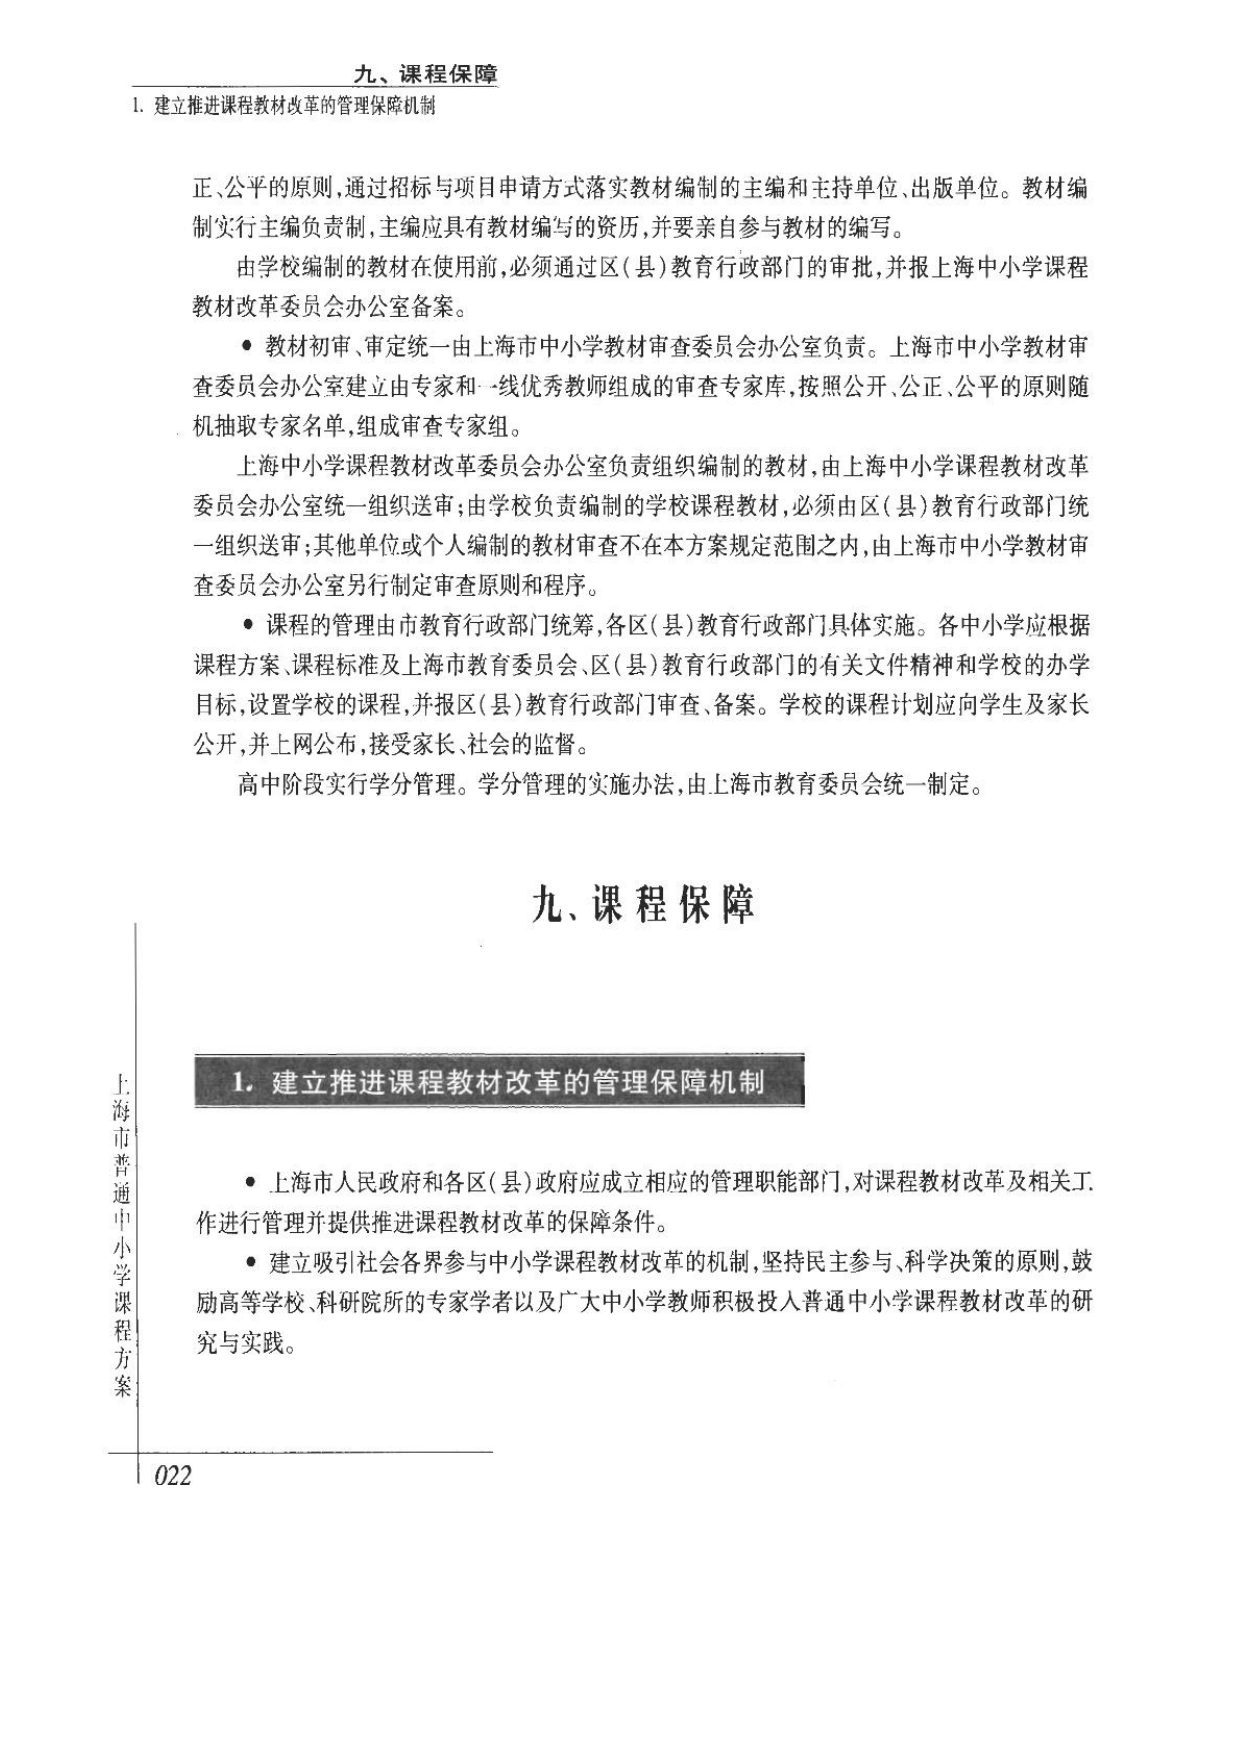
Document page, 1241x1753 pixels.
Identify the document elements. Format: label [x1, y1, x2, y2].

picture [101, 64, 1099, 1485]
